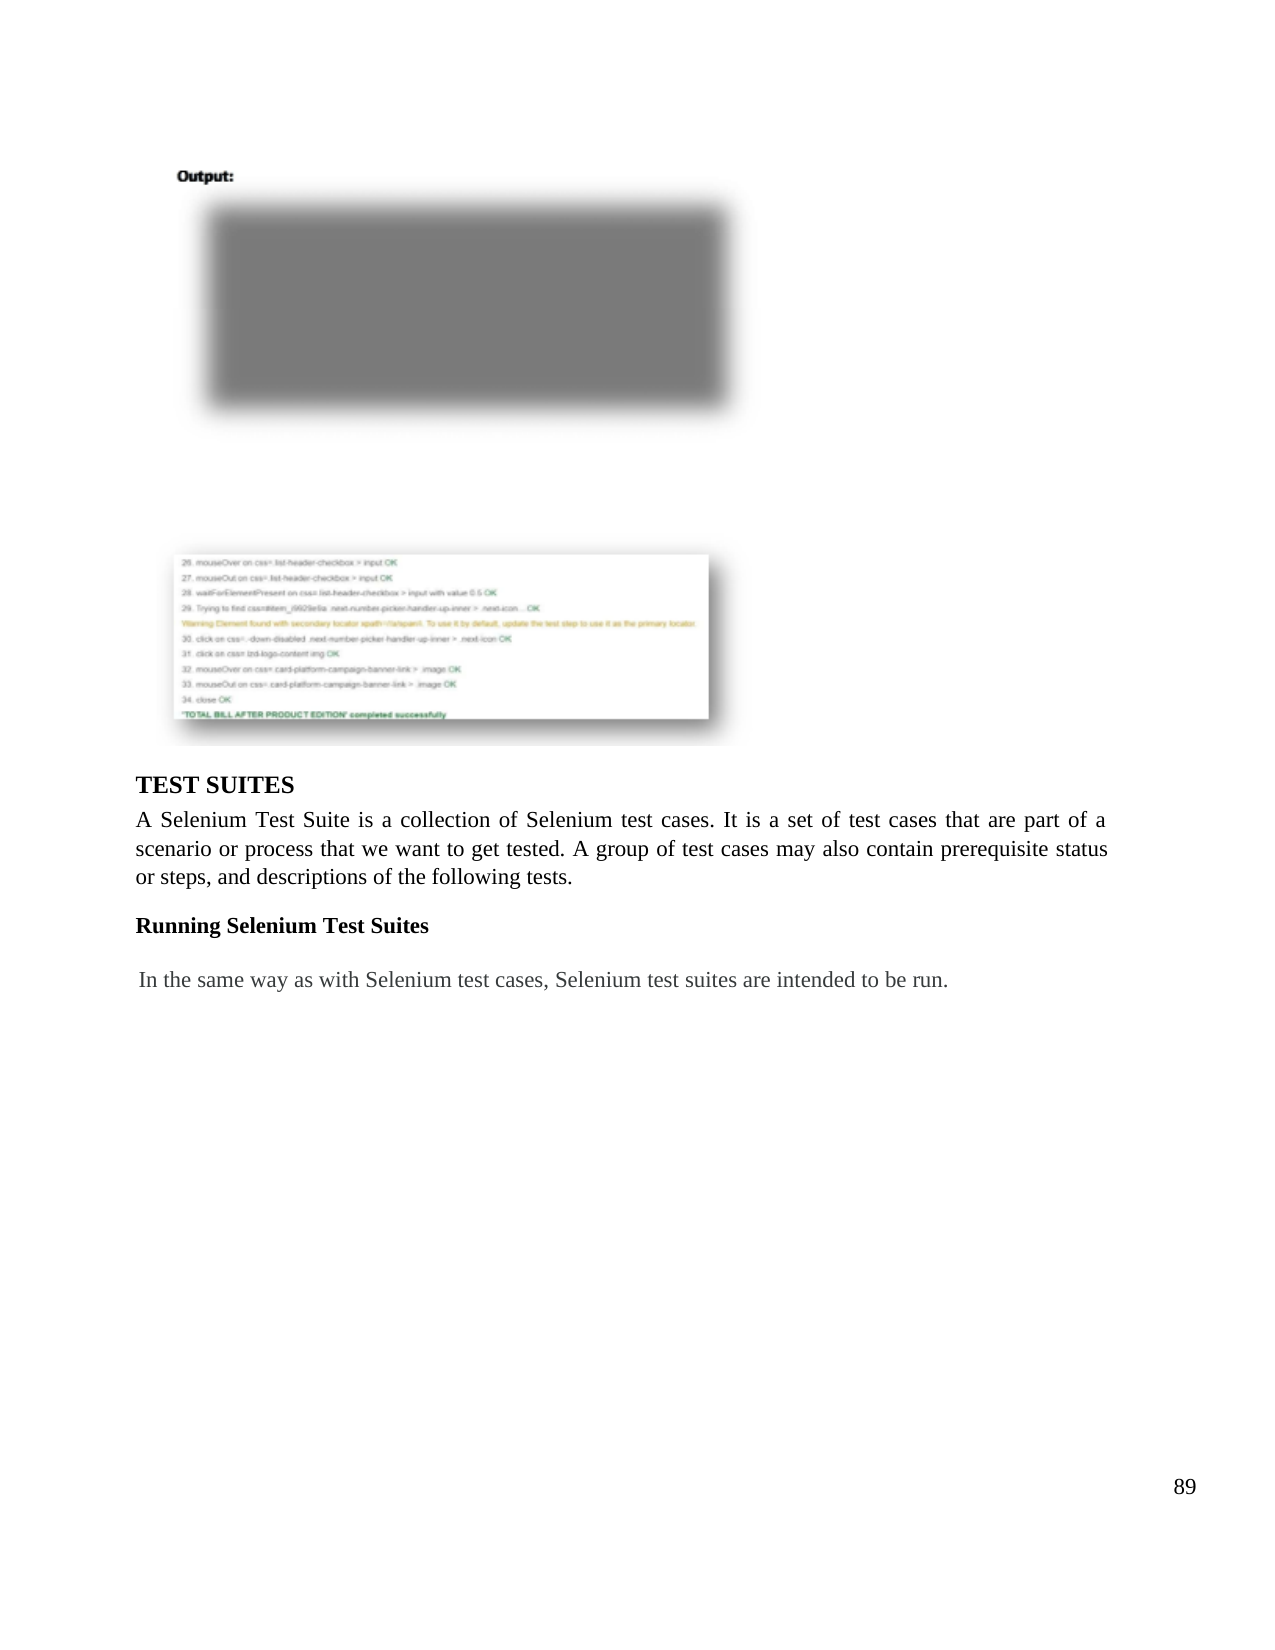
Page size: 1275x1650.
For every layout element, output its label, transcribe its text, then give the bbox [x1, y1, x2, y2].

subtitle TEST SUITES [135, 770, 1196, 799]
text Running Selenium Test Suites [135, 912, 1196, 939]
text In the same way as with Selenium test cases, Selenium test suites are intended to be run. [138, 963, 1196, 994]
picture [135, 150, 903, 746]
text A Selenium Test Suite is a collection of Selenium test cases. It is a set of test cases that are part of a scenario or process that we want to get tested. A group of test cases may also contain prerequisite status or steps, and descriptions of the following tests. [135, 806, 1108, 889]
